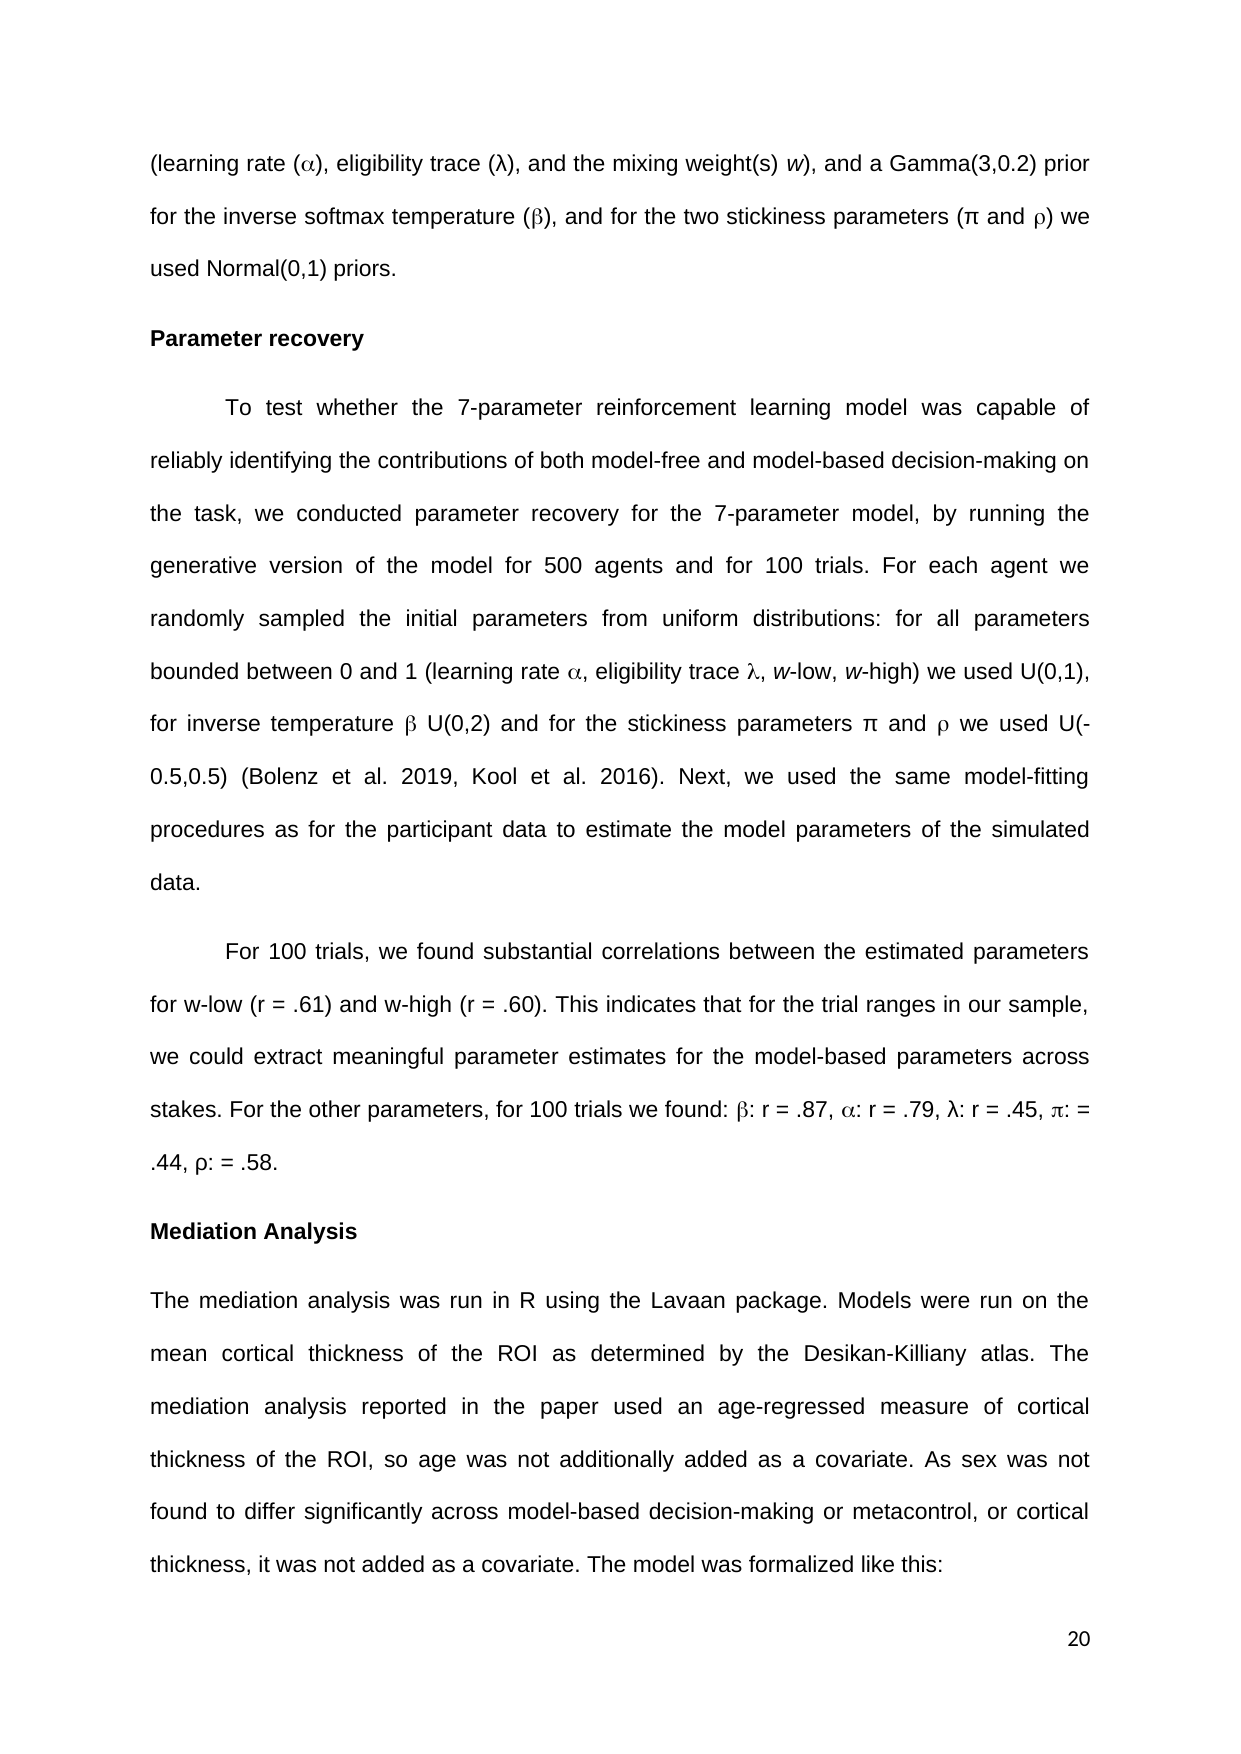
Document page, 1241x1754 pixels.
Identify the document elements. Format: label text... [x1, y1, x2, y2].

text To test whether the 7-parameter reinforcement learning model was capable of reliably identifying the contributions of both model-free and model-based decision-making on the task, we conducted parameter recovery for the 7-parameter model, by running the generative version of the model for 500 agents and for 100 trials. For each agent we randomly sampled the initial parameters from uniform distributions: for all parameters bounded between 0 and 1 (learning rate , eligibility trace , w-low, w-high) we used U(0,1), for inverse temperature U(0,2) and for the stickiness parameters π and we used U(-0.5,0.5) (Bolenz et al. 2019, Kool et al. 2016). Next, we used the same model-fitting procedures as for the participant data to estimate the model parameters of the simulated data. [150, 394, 1090, 895]
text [150, 150, 1090, 282]
text Parameter recovery [150, 325, 1090, 351]
text For 100 trials, we found substantial correlations between the estimated parameters for w-low (r = .61) and w-high (r = .60). This indicates that for the trial ranges in our sample, we could extract meaningful parameter estimates for the model-based parameters across stakes. For the other parameters, for 100 trials we found: : r = .87, : r = .79, λ: r = .45, : = .44, ρ: = .58. [150, 938, 1090, 1175]
text The mediation analysis was run in R using the Lavaan package. Models were run on the mean cortical thickness of the ROI as determined by the Desikan-Killiany atlas. The mediation analysis reported in the paper used an age-regressed measure of cortical thickness of the ROI, so age was not additionally added as a covariate. As sex was not found to differ significantly across model-based decision-making or metacontrol, or cortical thickness, it was not added as a covariate. The model was formalized like this: [150, 1287, 1090, 1577]
text Mediation Analysis [150, 1218, 1090, 1244]
